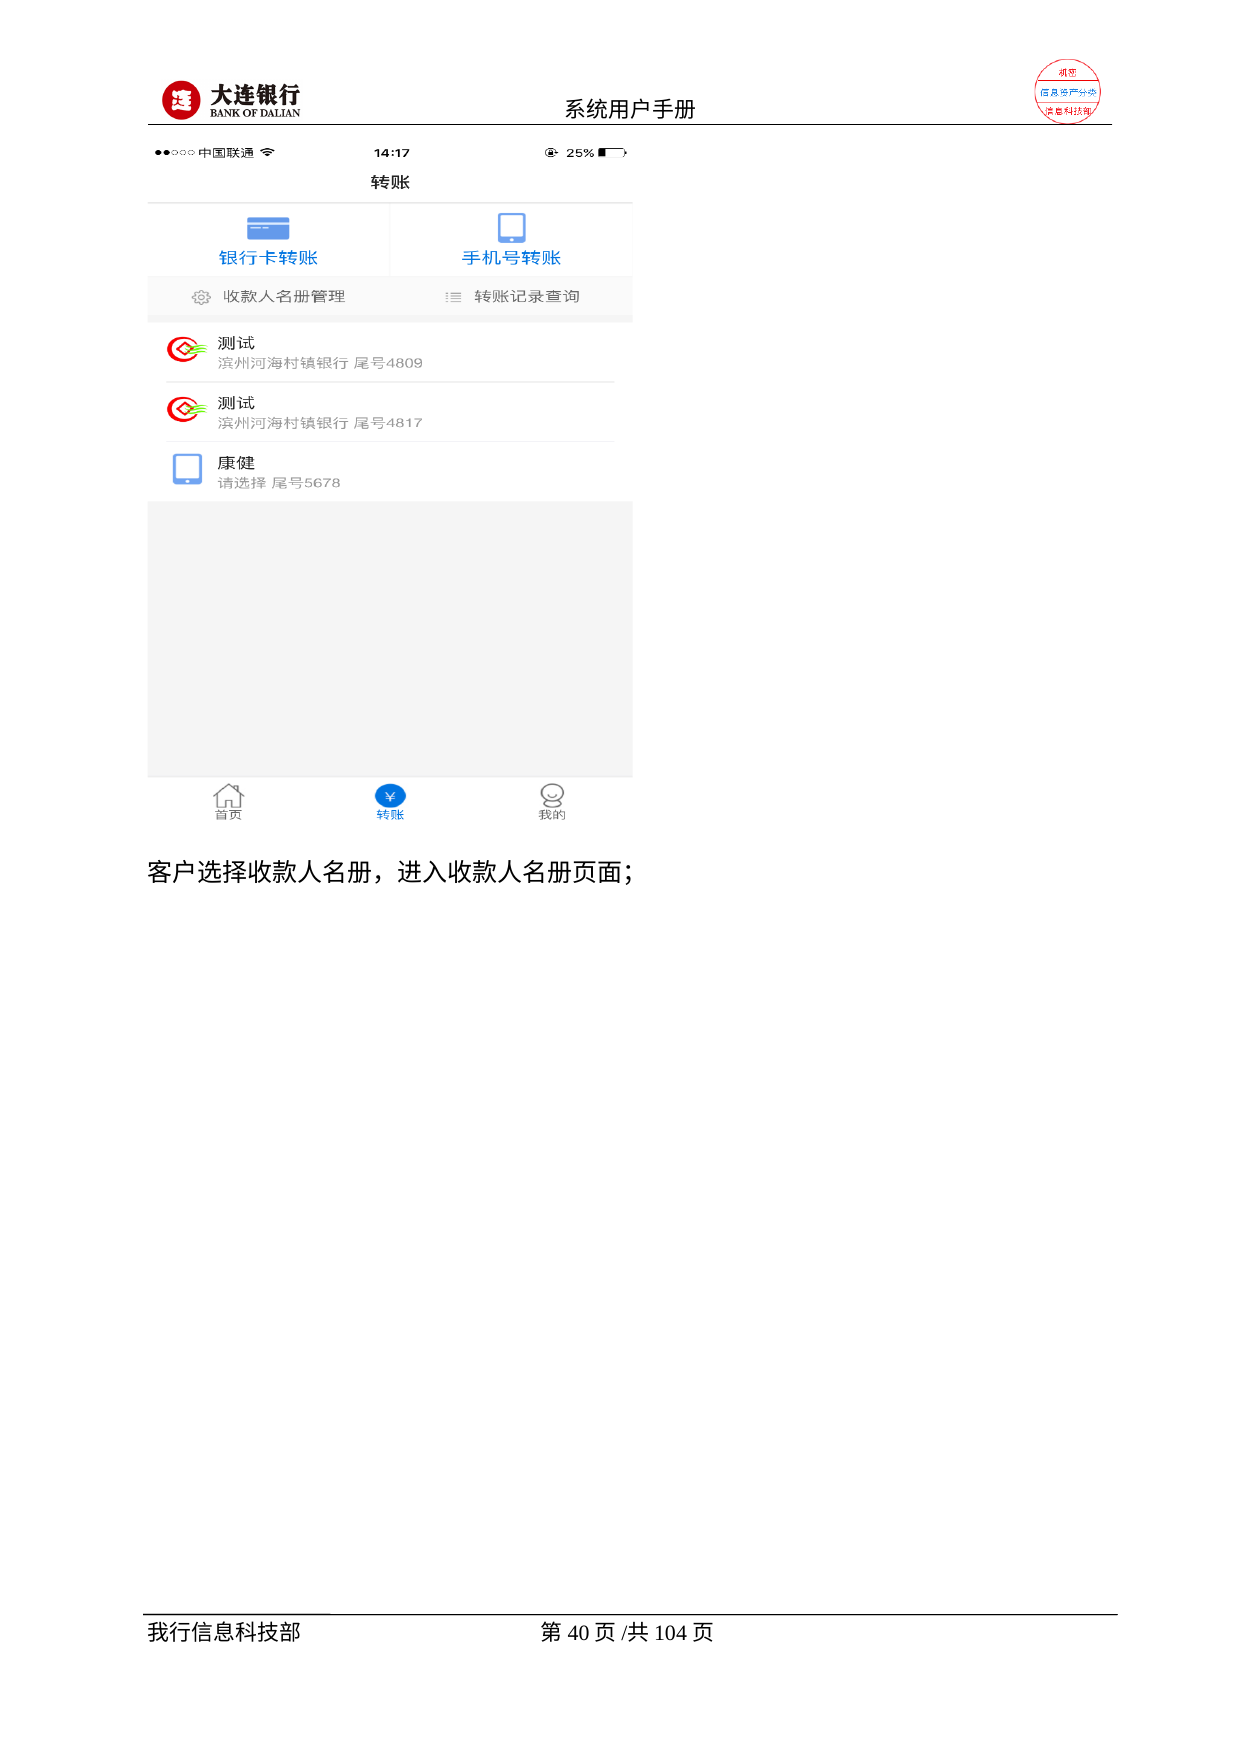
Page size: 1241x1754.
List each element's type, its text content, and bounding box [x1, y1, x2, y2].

text 客户选择收款人名册，进入收款人名册页面； [148, 837, 1112, 905]
picture [147, 143, 633, 822]
picture [1026, 125, 1108, 131]
picture [161, 79, 304, 121]
picture [1026, 51, 1108, 124]
